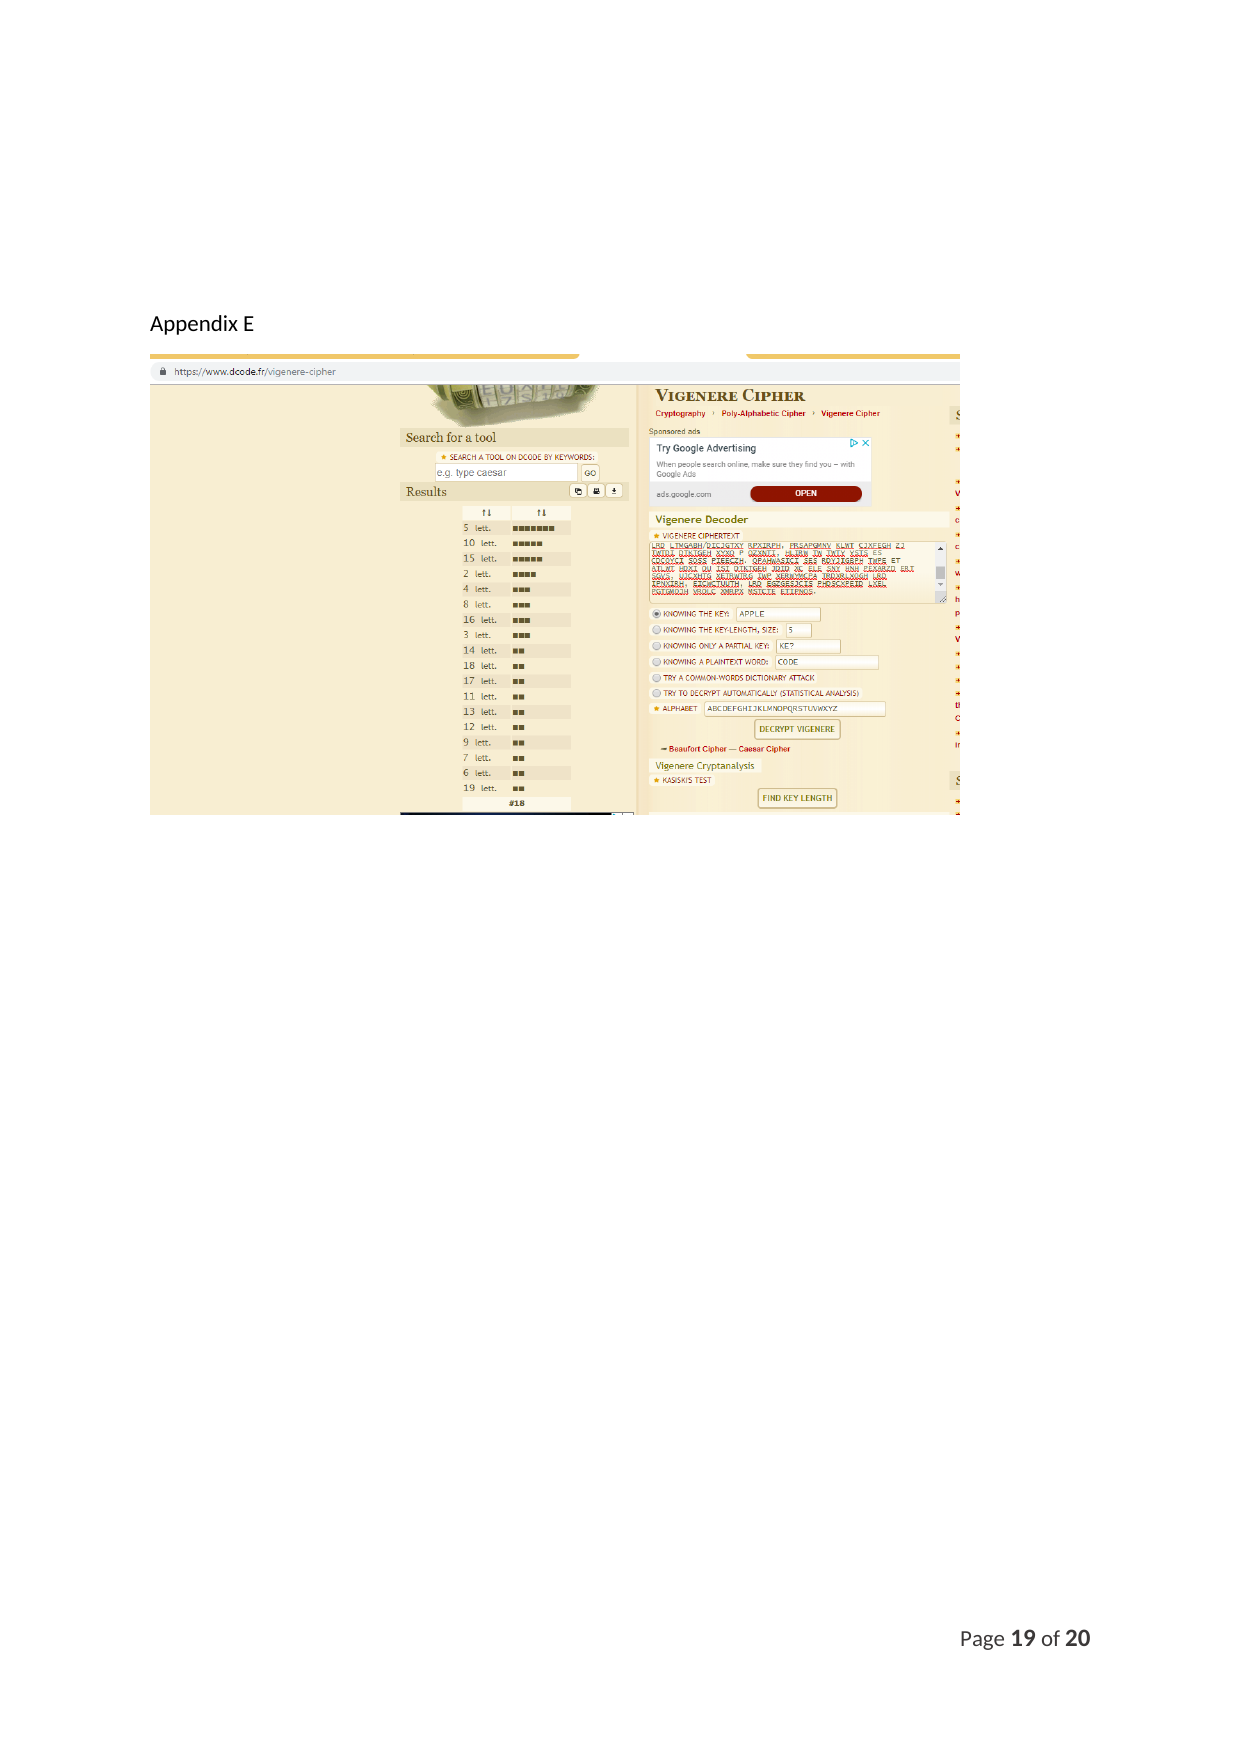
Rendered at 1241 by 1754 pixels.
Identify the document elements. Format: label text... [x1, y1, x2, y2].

text Appendix E [150, 309, 1090, 337]
picture [150, 354, 960, 815]
